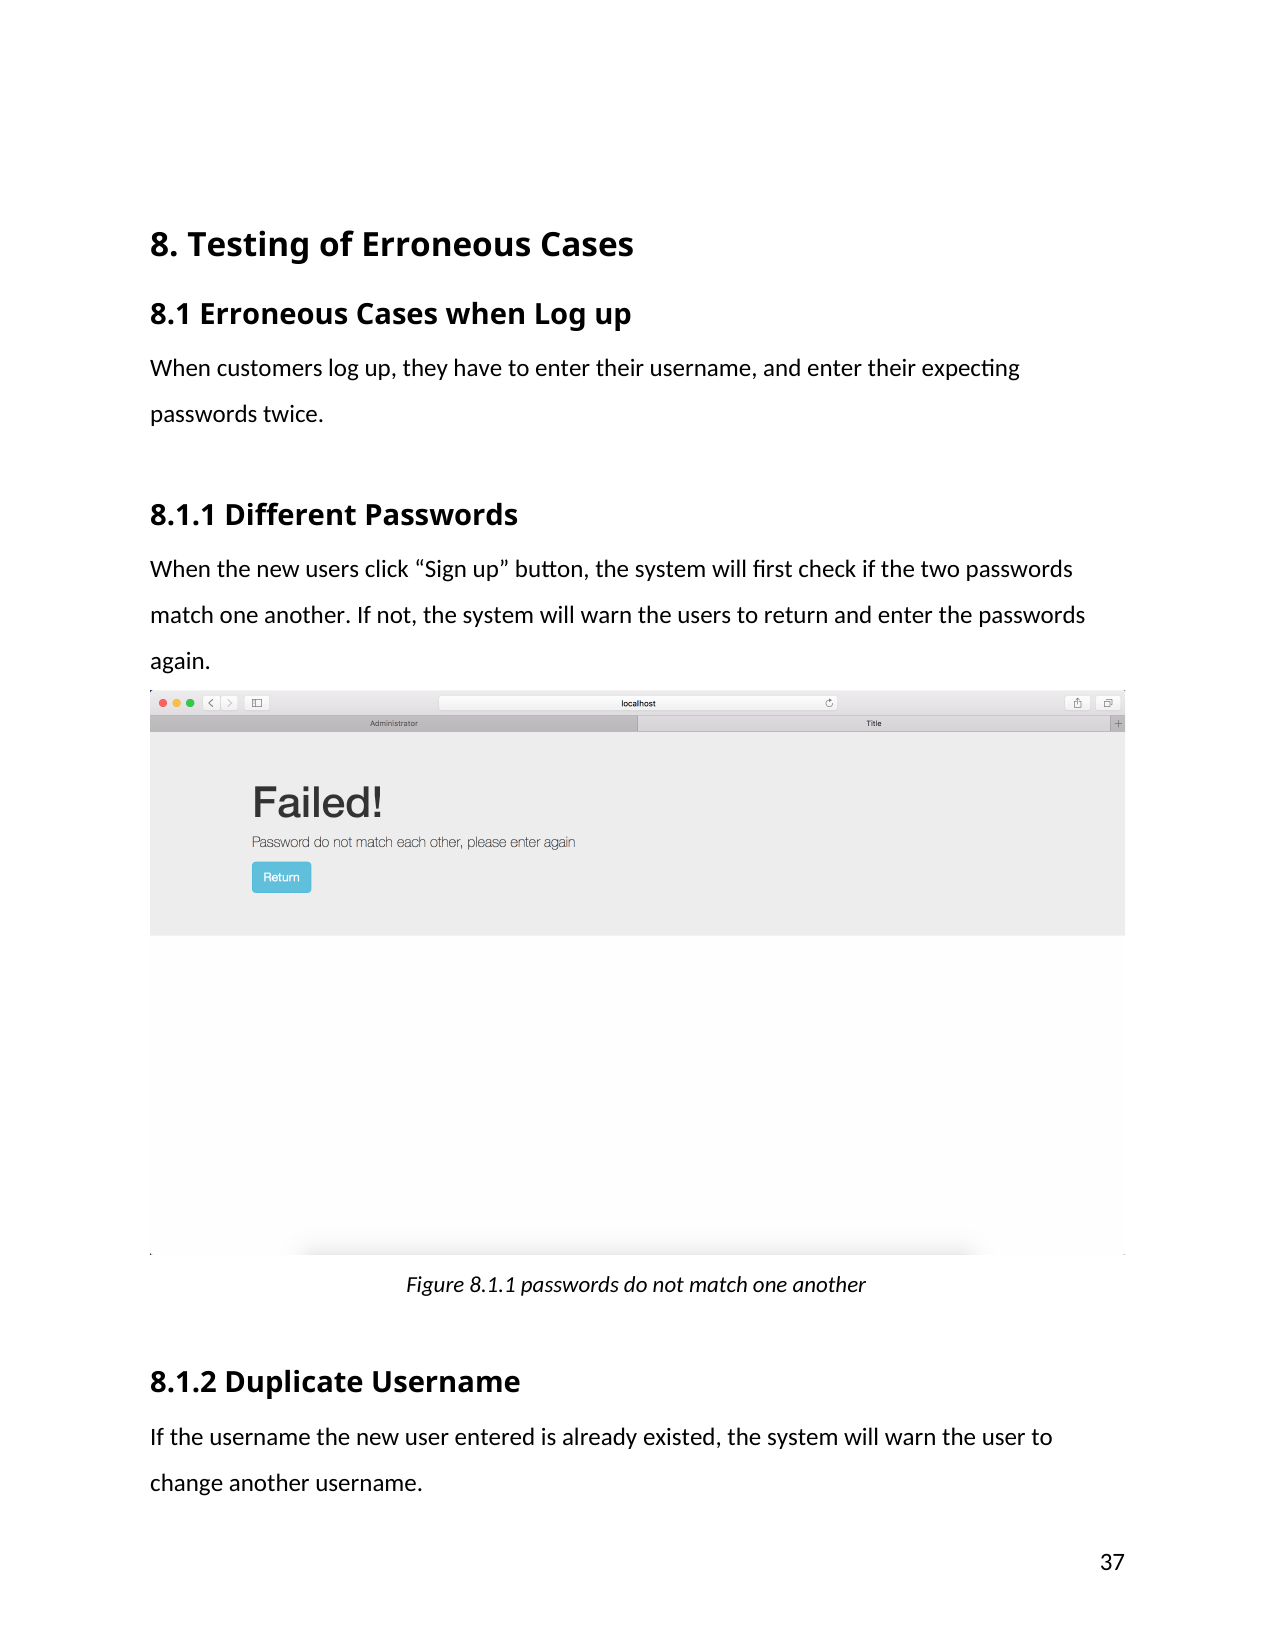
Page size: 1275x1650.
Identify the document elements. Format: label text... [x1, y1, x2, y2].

subtitle 8.1 Erroneous Cases when Log up [150, 293, 1125, 333]
text When customers log up, they have to enter their username, and enter their expecting passwords twice. [150, 352, 1125, 429]
text If the username the new user entered is already existed, the system will warn the user to change another username. [150, 1421, 1125, 1497]
subtitle 8.1.1 Different Passwords [150, 494, 1125, 533]
text When the new users click “Sign up” button, the system will first check if the two passwords match one another. If not, the system will warn the users to return and enter the passwords again. [150, 553, 1125, 675]
subtitle 8. Testing of Erroneous Cases [150, 221, 1125, 266]
subtitle 8.1.2 Duplicate Username [150, 1362, 1125, 1401]
picture [150, 690, 1125, 1255]
text Figure 8.1.1 passwords do not match one another [150, 1270, 1125, 1298]
